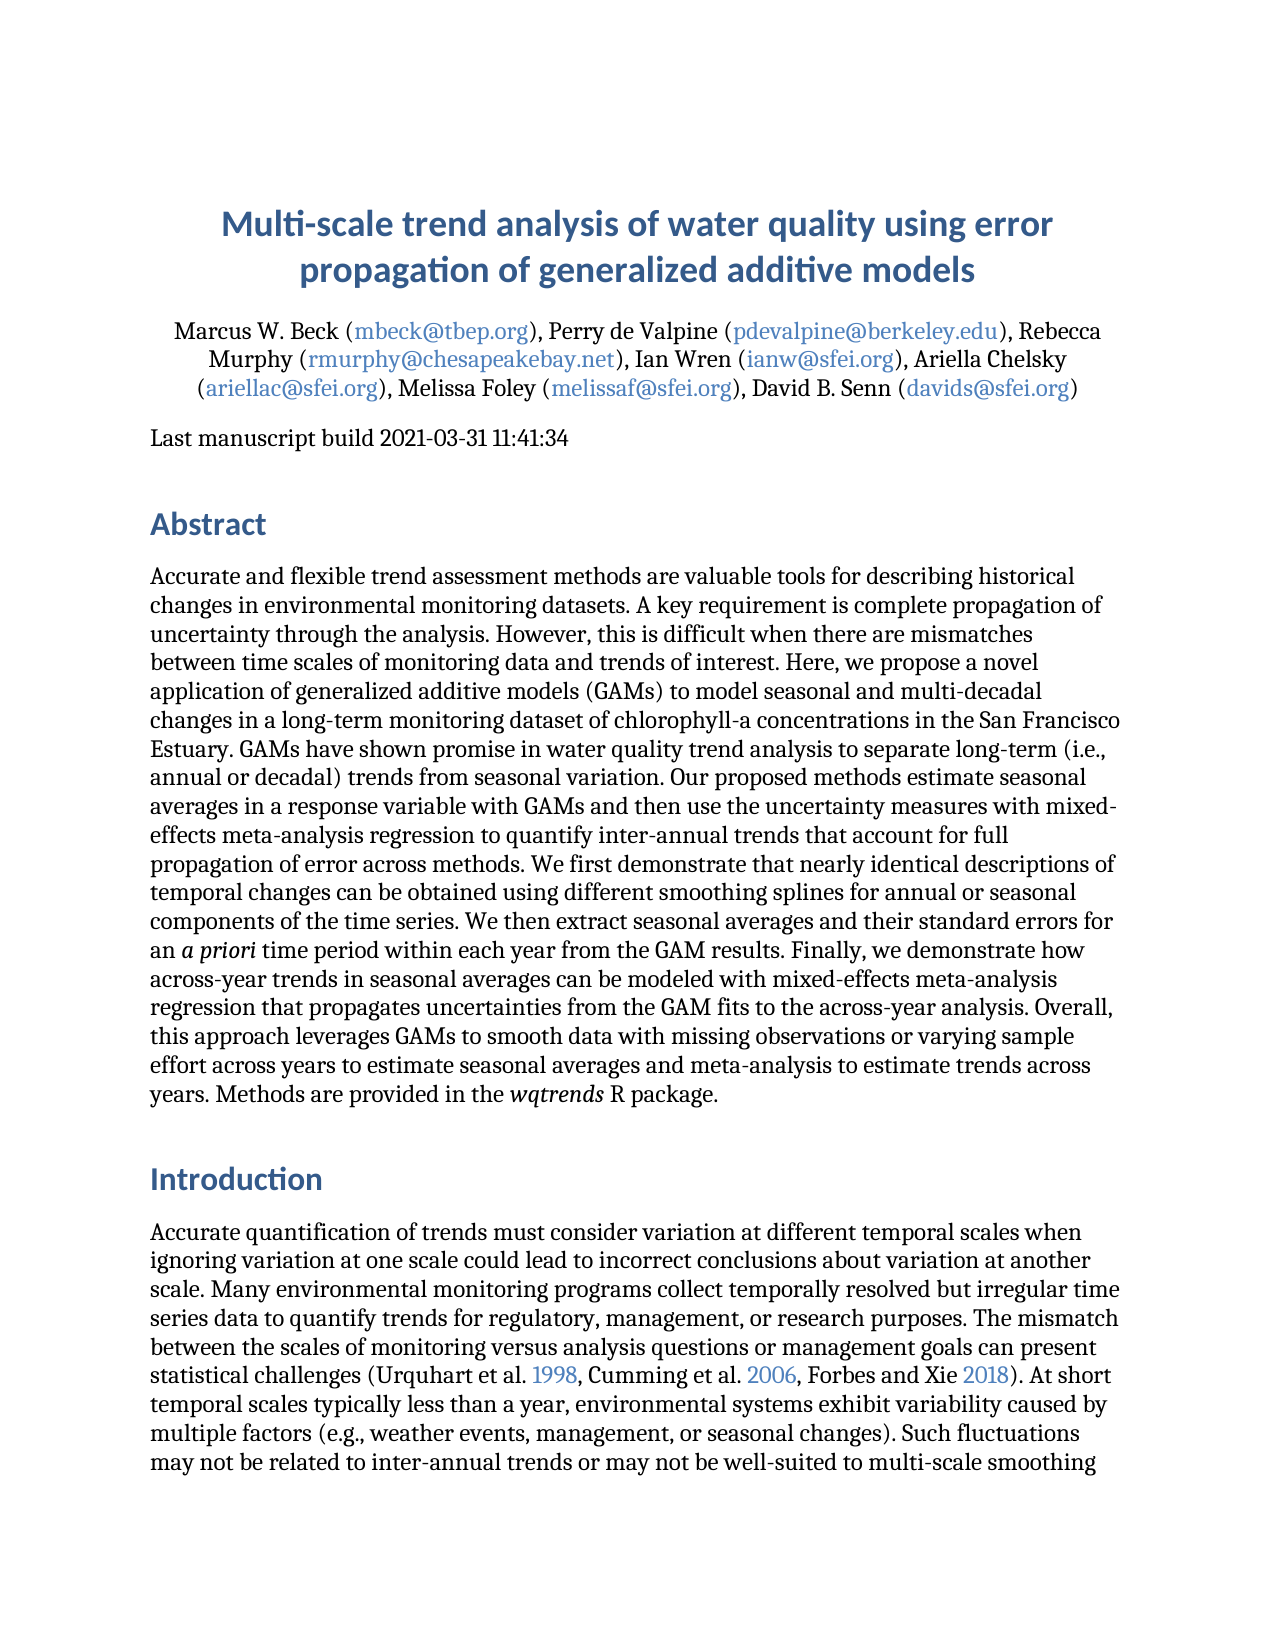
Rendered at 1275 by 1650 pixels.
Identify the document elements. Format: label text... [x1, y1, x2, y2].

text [150, 1218, 1125, 1476]
text Marcus W. Beck (mbeck@tbep.org), Perry de Valpine (pdevalpine@berkeley.edu), Rebecca Murphy (rmurphy@chesapeakebay.net), Ian Wren (ianw@sfei.org), Ariella Chelsky (ariellac@sfei.org), Melissa Foley (melissaf@sfei.org), David B. Senn (davids@sfei.org) [150, 317, 1125, 403]
text Last manuscript build 2021-03-31 11:41:34 [150, 424, 1125, 452]
subtitle Introduction [150, 1158, 1125, 1199]
subtitle Abstract [150, 502, 1125, 543]
title Multi-scale trend analysis of water quality using error propagation of generalized additive models [150, 200, 1125, 292]
text Accurate and flexible trend assessment methods are valuable tools for describing historical changes in environmental monitoring datasets. A key requirement is complete propagation of uncertainty through the analysis. However, this is difficult when there are mismatches between time scales of monitoring data and trends of interest. Here, we propose a novel application of generalized additive models (GAMs) to model seasonal and multi-decadal changes in a long-term monitoring dataset of chlorophyll-a concentrations in the San Francisco Estuary. GAMs have shown promise in water quality trend analysis to separate long-term (i.e., annual or decadal) trends from seasonal variation. Our proposed methods estimate seasonal averages in a response variable with GAMs and then use the uncertainty measures with mixed-effects meta-analysis regression to quantify inter-annual trends that account for full propagation of error across methods. We first demonstrate that nearly identical descriptions of temporal changes can be obtained using different smoothing splines for annual or seasonal components of the time series. We then extract seasonal averages and their standard errors for an a priori time period within each year from the GAM results. Finally, we demonstrate how across-year trends in seasonal averages can be modeled with mixed-effects meta-analysis regression that propagates uncertainties from the GAM fits to the across-year analysis. Overall, this approach leverages GAMs to smooth data with missing observations or varying sample effort across years to estimate seasonal averages and meta-analysis to estimate trends across years. Methods are provided in the wqtrends R package. [150, 562, 1125, 1108]
